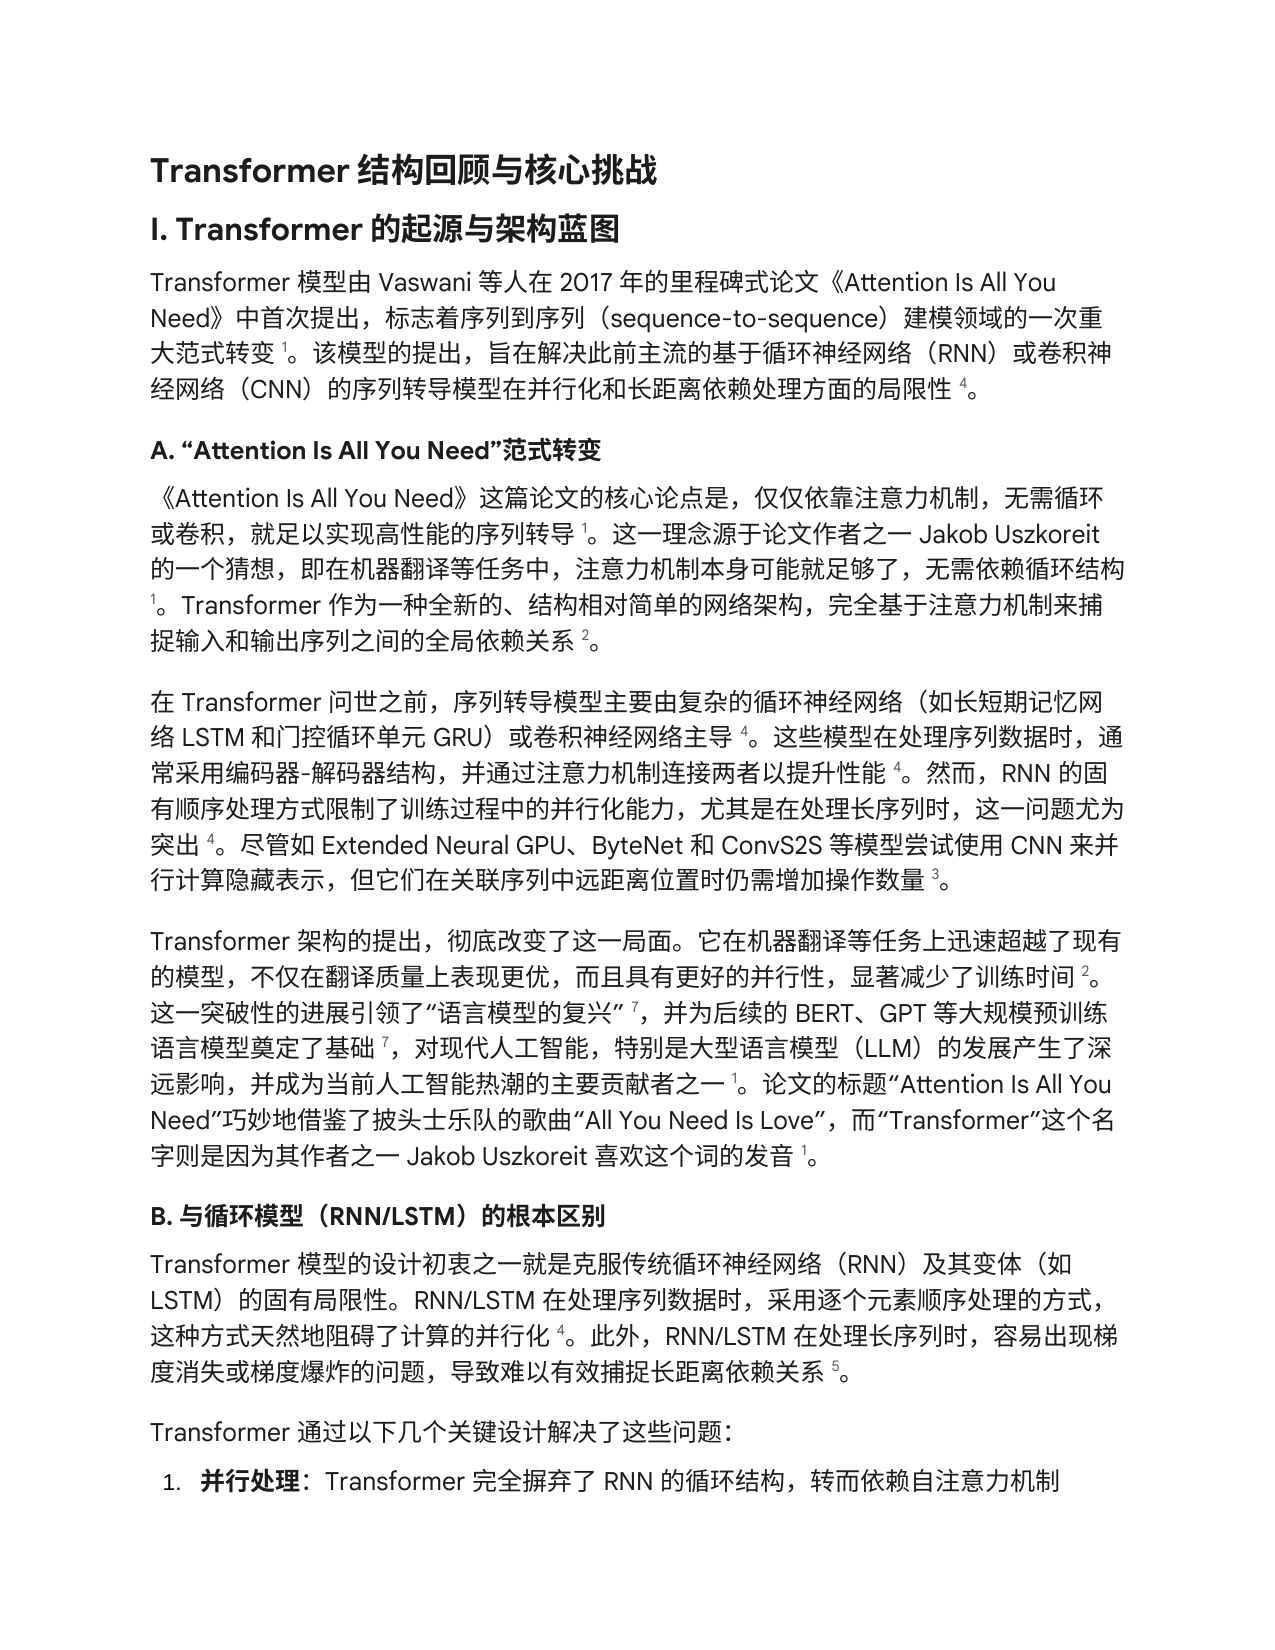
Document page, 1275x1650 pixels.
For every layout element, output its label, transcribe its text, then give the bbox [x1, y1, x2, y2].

subtitle Transformer 结构回顾与核心挑战 [150, 150, 1125, 192]
text Transformer 模型的设计初衷之一就是克服传统循环神经网络（RNN）及其变体（如 LSTM）的固有局限性。RNN/LSTM 在处理序列数据时，采用逐个元素顺序处理的方式，这种方式天然地阻碍了计算的并行化 4。此外，RNN/LSTM 在处理长序列时，容易出现梯度消失或梯度爆炸的问题，导致难以有效捕捉长距离依赖关系 5。 [150, 1250, 1125, 1388]
subtitle I. Transformer 的起源与架构蓝图 [150, 210, 1125, 249]
text 在 Transformer 问世之前，序列转导模型主要由复杂的循环神经网络（如长短期记忆网络 LSTM 和门控循环单元 GRU）或卷积神经网络主导 4。这些模型在处理序列数据时，通常采用编码器-解码器结构，并通过注意力机制连接两者以提升性能 4。然而，RNN 的固有顺序处理方式限制了训练过程中的并行化能力，尤其是在处理长序列时，这一问题尤为突出 4。尽管如 Extended Neural GPU、ByteNet 和 ConvS2S 等模型尝试使用 CNN 来并行计算隐藏表示，但它们在关联序列中远距离位置时仍需增加操作数量 3。 [150, 687, 1125, 897]
subtitle B. 与循环模型（RNN/LSTM）的根本区别 [150, 1201, 1125, 1233]
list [162, 1466, 1125, 1497]
subtitle A. “Attention Is All You Need”范式转变 [150, 435, 1125, 466]
text 《Attention Is All You Need》这篇论文的核心论点是，仅仅依靠注意力机制，无需循环或卷积，就足以实现高性能的序列转导 1。这一理念源于论文作者之一 Jakob Uszkoreit 的一个猜想，即在机器翻译等任务中，注意力机制本身可能就足够了，无需依赖循环结构 1。Transformer 作为一种全新的、结构相对简单的网络架构，完全基于注意力机制来捕捉输入和输出序列之间的全局依赖关系 2。 [150, 483, 1125, 658]
text Transformer 模型由 Vaswani 等人在 2017 年的里程碑式论文《Attention Is All You Need》中首次提出，标志着序列到序列（sequence-to-sequence）建模领域的一次重大范式转变 1。该模型的提出，旨在解决此前主流的基于循环神经网络（RNN）或卷积神经网络（CNN）的序列转导模型在并行化和长距离依赖处理方面的局限性 4。 [150, 267, 1125, 406]
text Transformer 通过以下几个关键设计解决了这些问题： [150, 1418, 1125, 1449]
text Transformer 架构的提出，彻底改变了这一局面。它在机器翻译等任务上迅速超越了现有的模型，不仅在翻译质量上表现更优，而且具有更好的并行性，显著减少了训练时间 2。这一突破性的进展引领了“语言模型的复兴” 7，并为后续的 BERT、GPT 等大规模预训练语言模型奠定了基础 7，对现代人工智能，特别是大型语言模型（LLM）的发展产生了深远影响，并成为当前人工智能热潮的主要贡献者之一 1。论文的标题“Attention Is All You Need”巧妙地借鉴了披头士乐队的歌曲“All You Need Is Love”，而“Transformer”这个名字则是因为其作者之一 Jakob Uszkoreit 喜欢这个词的发音 1。 [150, 926, 1125, 1172]
